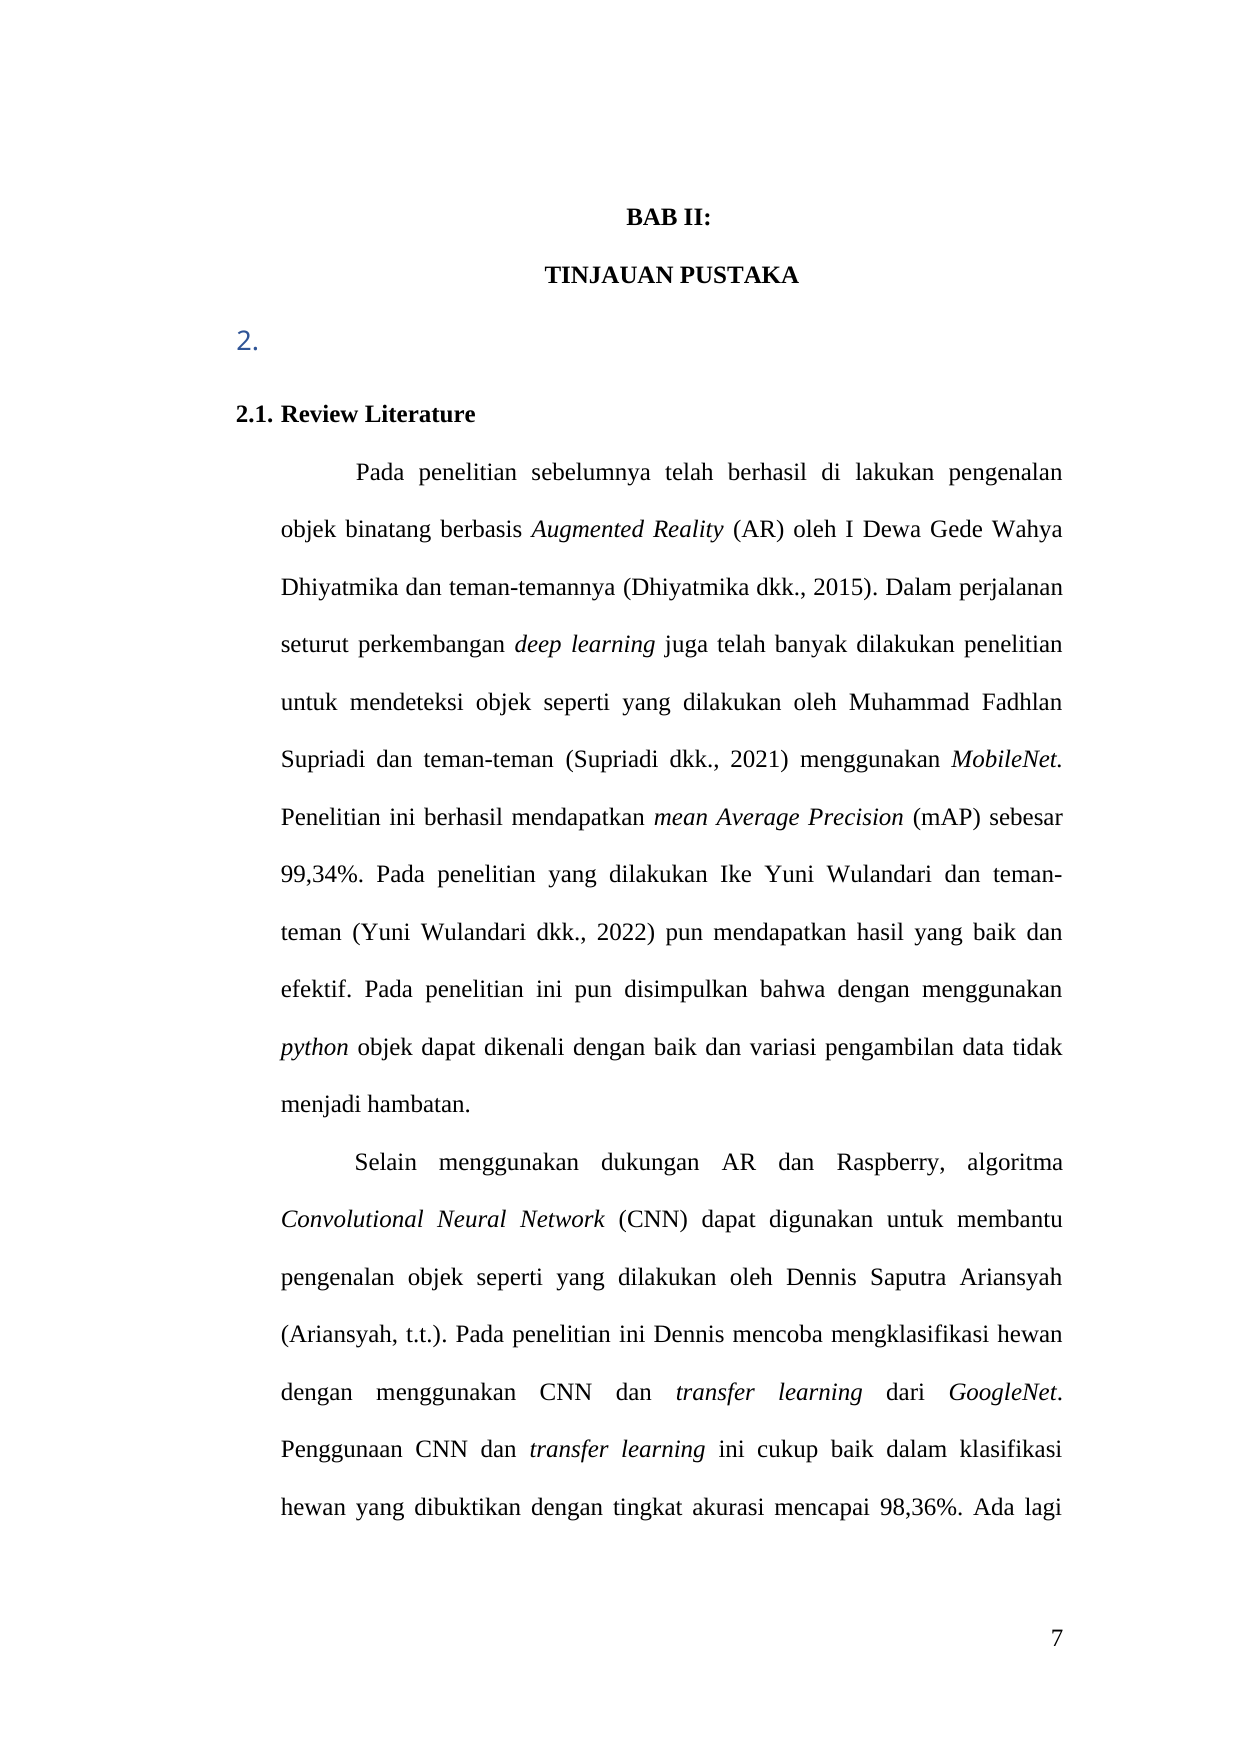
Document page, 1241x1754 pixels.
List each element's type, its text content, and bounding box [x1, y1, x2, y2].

subtitle Review Literature [236, 399, 1063, 428]
text Pada penelitian sebelumnya telah berhasil di lakukan pengenalan objek binatang berbasis Augmented Reality (AR) oleh I Dewa Gede Wahya Dhiyatmika dan teman-temannya . Dalam perjalanan seturut perkembangan deep learning juga telah banyak dilakukan penelitian untuk mendeteksi objek seperti yang dilakukan oleh Muhammad Fadhlan Supriadi dan teman-teman menggunakan MobileNet. Penelitian ini berhasil mendapatkan mean Average Precision (mAP) sebesar 99,34%. Pada penelitian yang dilakukan Ike Yuni Wulandari dan teman-teman pun mendapatkan hasil yang baik dan efektif. Pada penelitian ini pun disimpulkan bahwa dengan menggunakan python objek dapat dikenali dengan baik dan variasi pengambilan data tidak menjadi hambatan. [281, 457, 1063, 1118]
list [281, 1147, 1063, 1521]
subtitle BAB II: TINJAUAN PUSTAKA [281, 202, 1063, 288]
